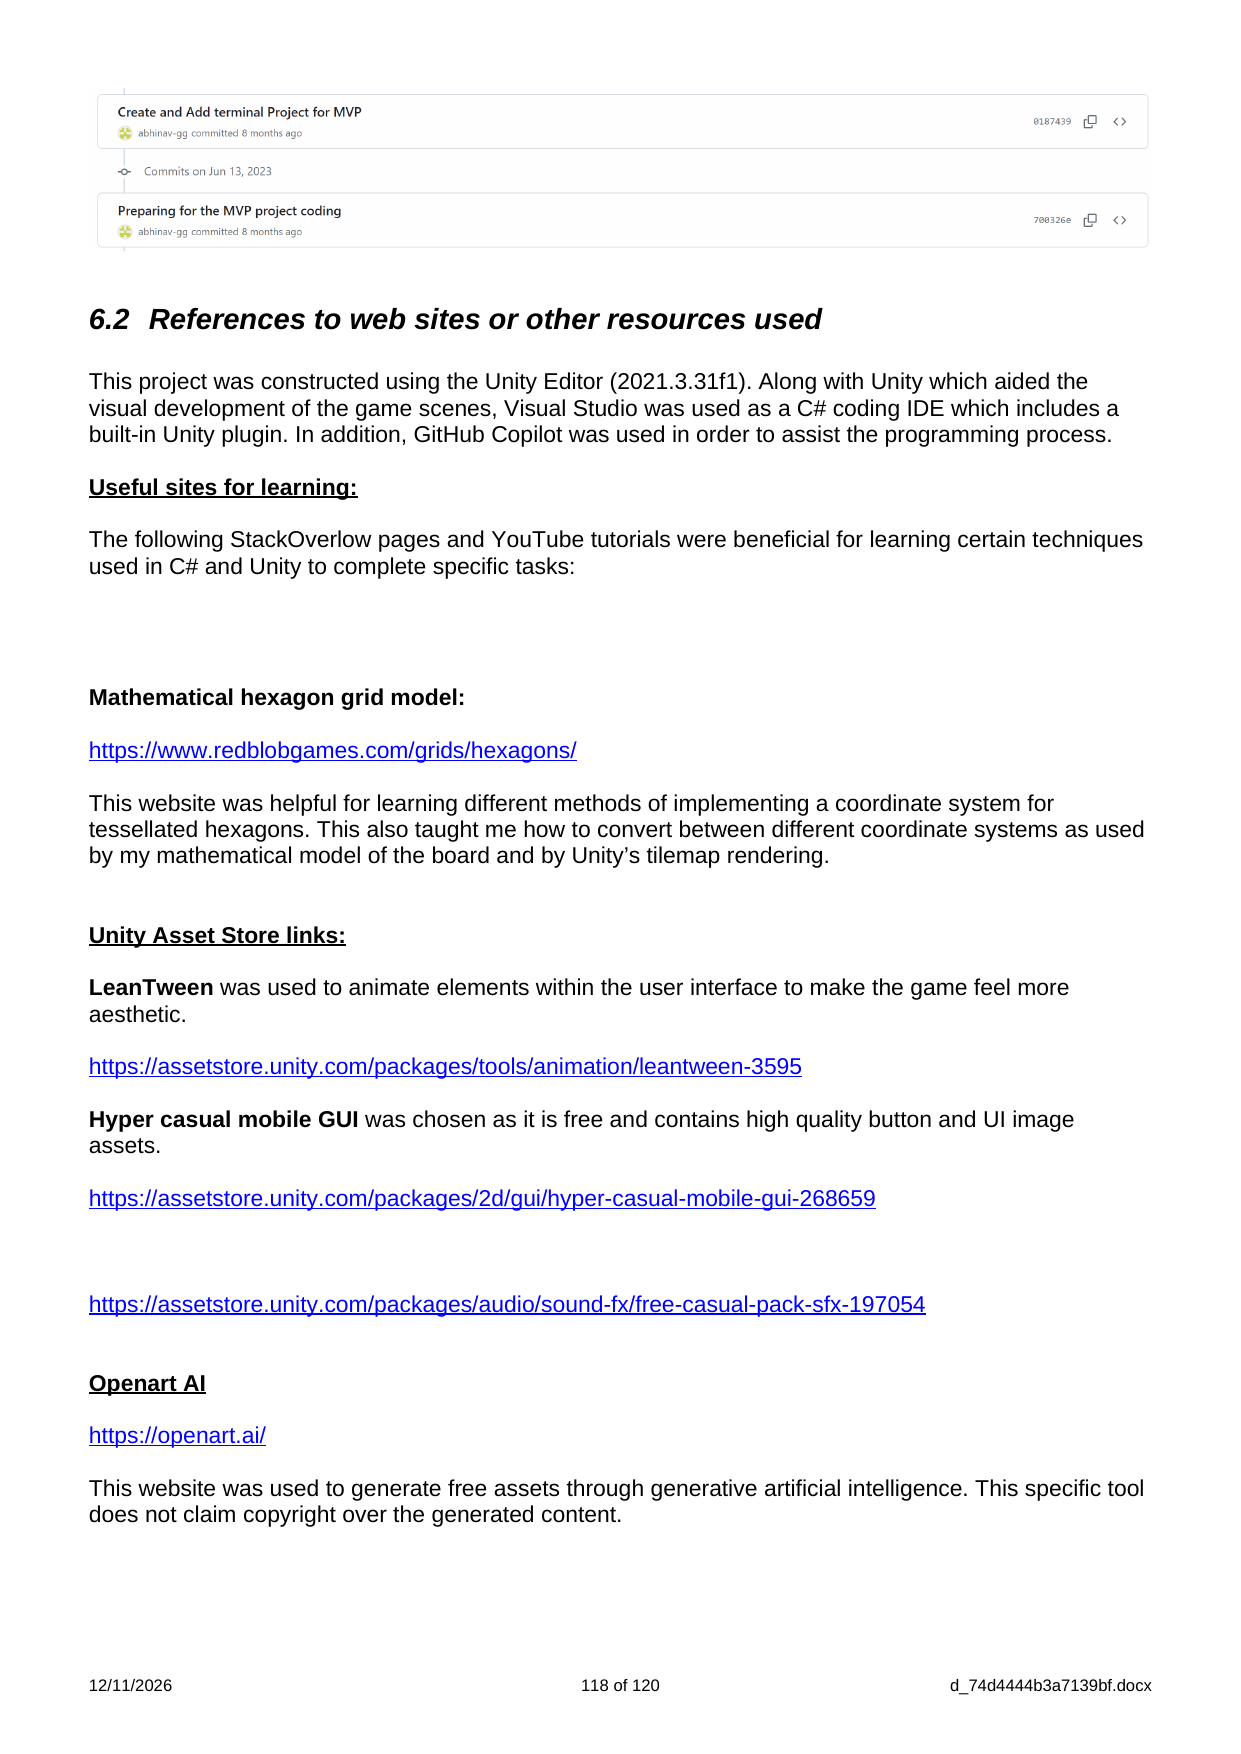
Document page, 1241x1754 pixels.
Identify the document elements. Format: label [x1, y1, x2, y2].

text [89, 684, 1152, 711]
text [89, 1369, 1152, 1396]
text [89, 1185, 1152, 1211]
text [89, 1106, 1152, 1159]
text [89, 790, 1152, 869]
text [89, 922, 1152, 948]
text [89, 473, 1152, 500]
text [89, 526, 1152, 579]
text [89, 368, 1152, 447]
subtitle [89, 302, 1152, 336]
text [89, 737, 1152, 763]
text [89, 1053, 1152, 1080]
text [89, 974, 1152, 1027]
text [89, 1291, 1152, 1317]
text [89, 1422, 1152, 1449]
picture [88, 88, 1152, 251]
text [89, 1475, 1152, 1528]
